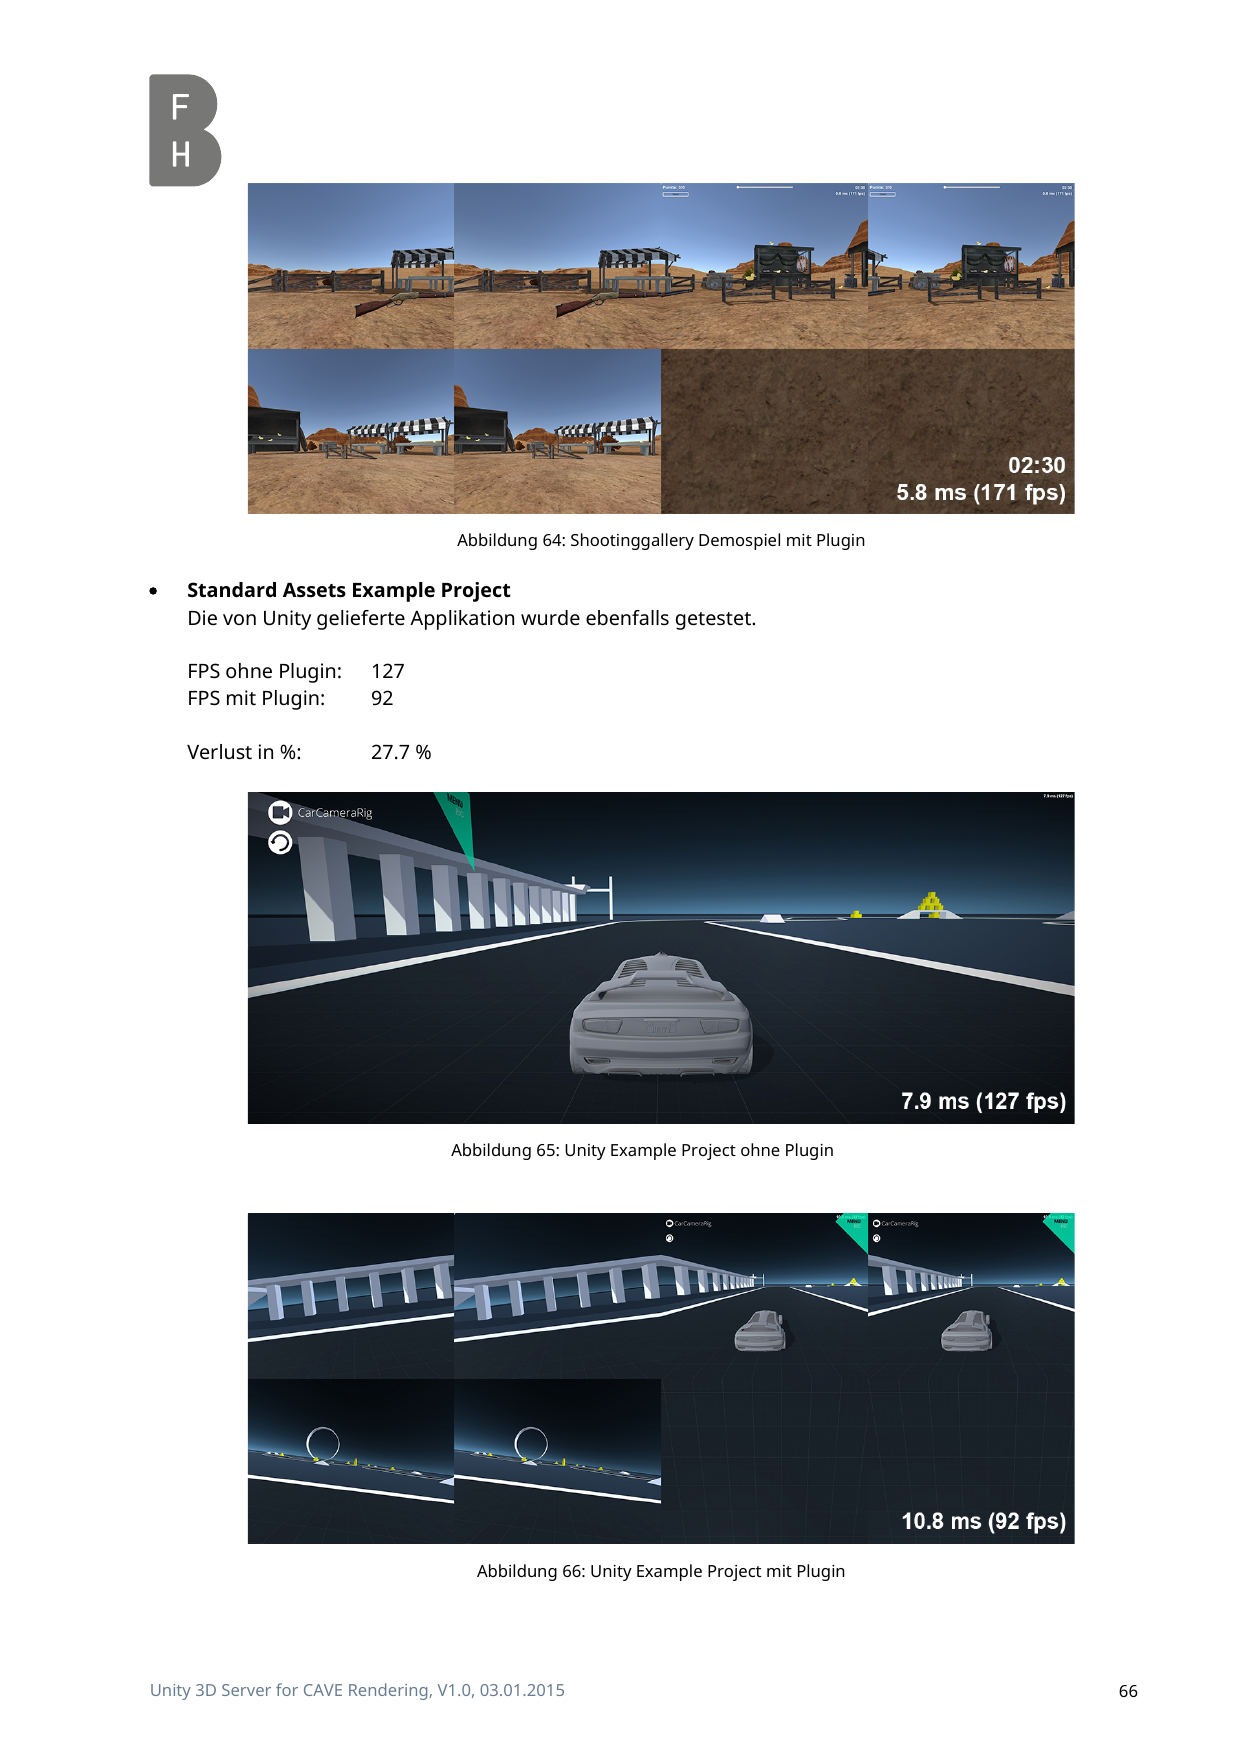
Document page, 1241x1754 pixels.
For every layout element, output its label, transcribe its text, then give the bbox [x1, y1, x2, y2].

picture [247, 183, 1075, 514]
picture [247, 1213, 1075, 1544]
list FPS mit Plugin: 92 [187, 685, 1136, 712]
picture [247, 792, 1075, 1124]
text Abbildung : Shootinggallery Demospiel mit Plugin [187, 526, 1136, 552]
list FPS ohne Plugin: 127 [187, 658, 1136, 685]
text Abbildung 65: Unity Example Project ohne Plugin [149, 1136, 1136, 1161]
list Die von Unity gelieferte Applikation wurde ebenfalls getestet. [187, 604, 1136, 631]
list Standard Assets Example Project [149, 577, 1136, 604]
text Abbildung 66: Unity Example Project mit Plugin [187, 1556, 1136, 1582]
list Verlust in %: 27.7 % [187, 739, 1136, 766]
